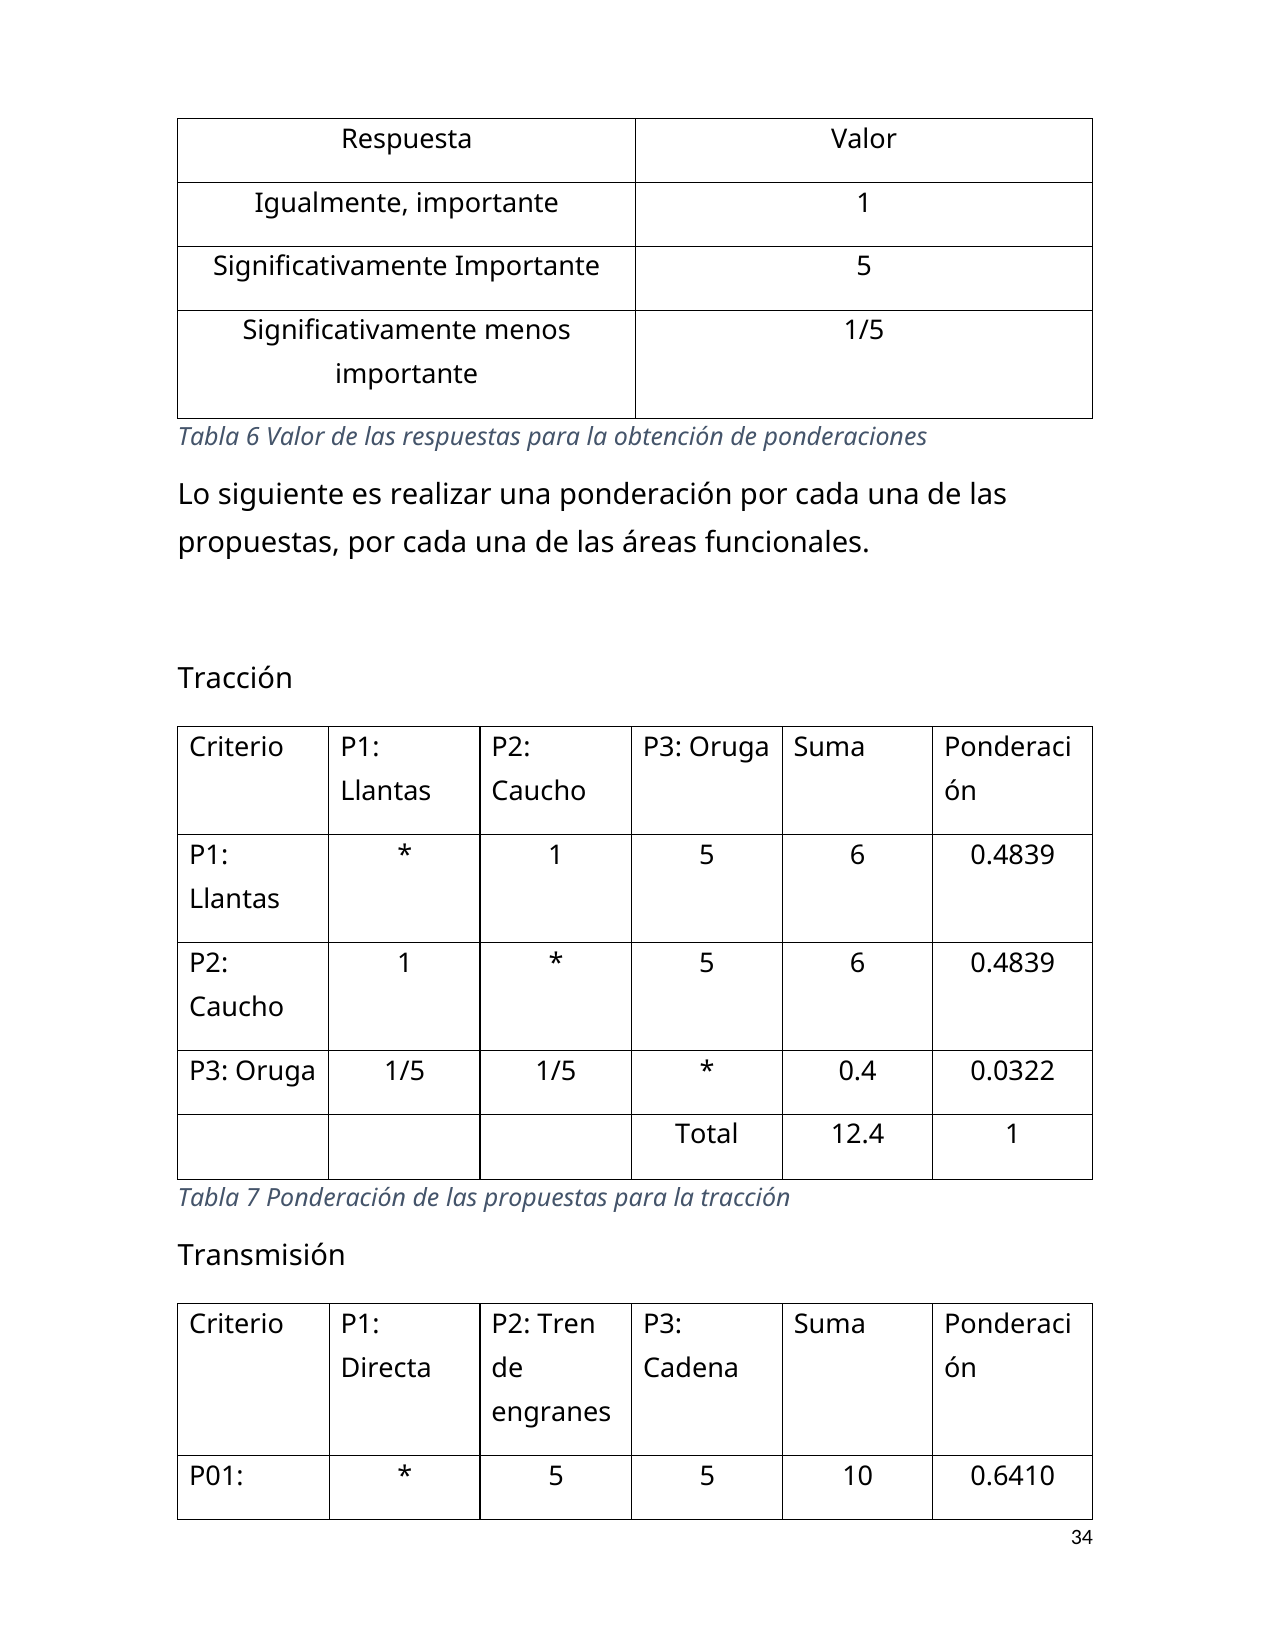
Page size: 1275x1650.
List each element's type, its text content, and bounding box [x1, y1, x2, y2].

table_cell 12.4 [783, 1115, 932, 1179]
table_cell 5 [632, 835, 782, 942]
table_header P2: Tren de engranes [481, 1304, 631, 1455]
table_cell Total [632, 1115, 782, 1179]
table_header Suma [783, 727, 932, 834]
table_cell 1 [329, 943, 479, 1050]
table_cell 0.4839 [933, 835, 1092, 942]
table_cell P2: Caucho [178, 943, 328, 1050]
table_header Respuesta [178, 119, 635, 182]
text Lo siguiente es realizar una ponderación por cada una de las propuestas, por cada una de las áreas funcionales. [177, 473, 1093, 561]
table_cell Significativamente Importante [178, 247, 635, 309]
table_cell 5 [632, 943, 782, 1050]
table_cell P1: Llantas [178, 835, 328, 942]
table_header Valor [636, 119, 1092, 182]
table_cell * [632, 1051, 782, 1114]
table_cell * [481, 943, 631, 1050]
table_cell 10 [783, 1456, 932, 1519]
table_header Criterio [178, 727, 328, 834]
table_cell 6 [783, 835, 932, 942]
table_cell Significativamente menos importante [178, 311, 635, 417]
table_header P3: Cadena [632, 1304, 782, 1455]
table_cell 6 [783, 943, 932, 1050]
table_cell [329, 1115, 479, 1179]
text Tracción [177, 658, 1093, 697]
table_cell 0.6410 [933, 1456, 1092, 1519]
table_cell 1 [933, 1115, 1092, 1179]
table_cell P3: Oruga [178, 1051, 328, 1114]
table_cell 0.4839 [933, 943, 1092, 1050]
table_cell [178, 1115, 328, 1179]
table_header P1: Llantas [329, 727, 479, 834]
table_cell 5 [632, 1456, 782, 1519]
table_cell Igualmente, importante [178, 183, 635, 246]
table_cell [481, 1115, 631, 1179]
text Tabla 7 Ponderación de las propuestas para la tracción [177, 1180, 1093, 1214]
table_cell 1/5 [481, 1051, 631, 1114]
table_cell 1/5 [636, 311, 1092, 417]
table_header Ponderación [933, 1304, 1092, 1455]
table_cell 5 [481, 1456, 631, 1519]
table_cell 0.4 [783, 1051, 932, 1114]
table_cell 5 [636, 247, 1092, 309]
table_cell * [329, 835, 479, 942]
table_header P2: Caucho [481, 727, 631, 834]
table_cell 1/5 [329, 1051, 479, 1114]
table_cell 1 [636, 183, 1092, 246]
table_header P1: Directa [330, 1304, 479, 1455]
text Transmisión [177, 1234, 1093, 1274]
table_cell P01: Directa [178, 1456, 329, 1519]
table_header Criterio [178, 1304, 329, 1455]
table_header Ponderación [933, 727, 1092, 834]
table_header P3: Oruga [632, 727, 782, 834]
table_cell * [330, 1456, 479, 1519]
table_cell 0.0322 [933, 1051, 1092, 1114]
table_header Suma [783, 1304, 932, 1455]
text Tabla 6 Valor de las respuestas para la obtención de ponderaciones [177, 419, 1093, 452]
table_cell 1 [481, 835, 631, 942]
